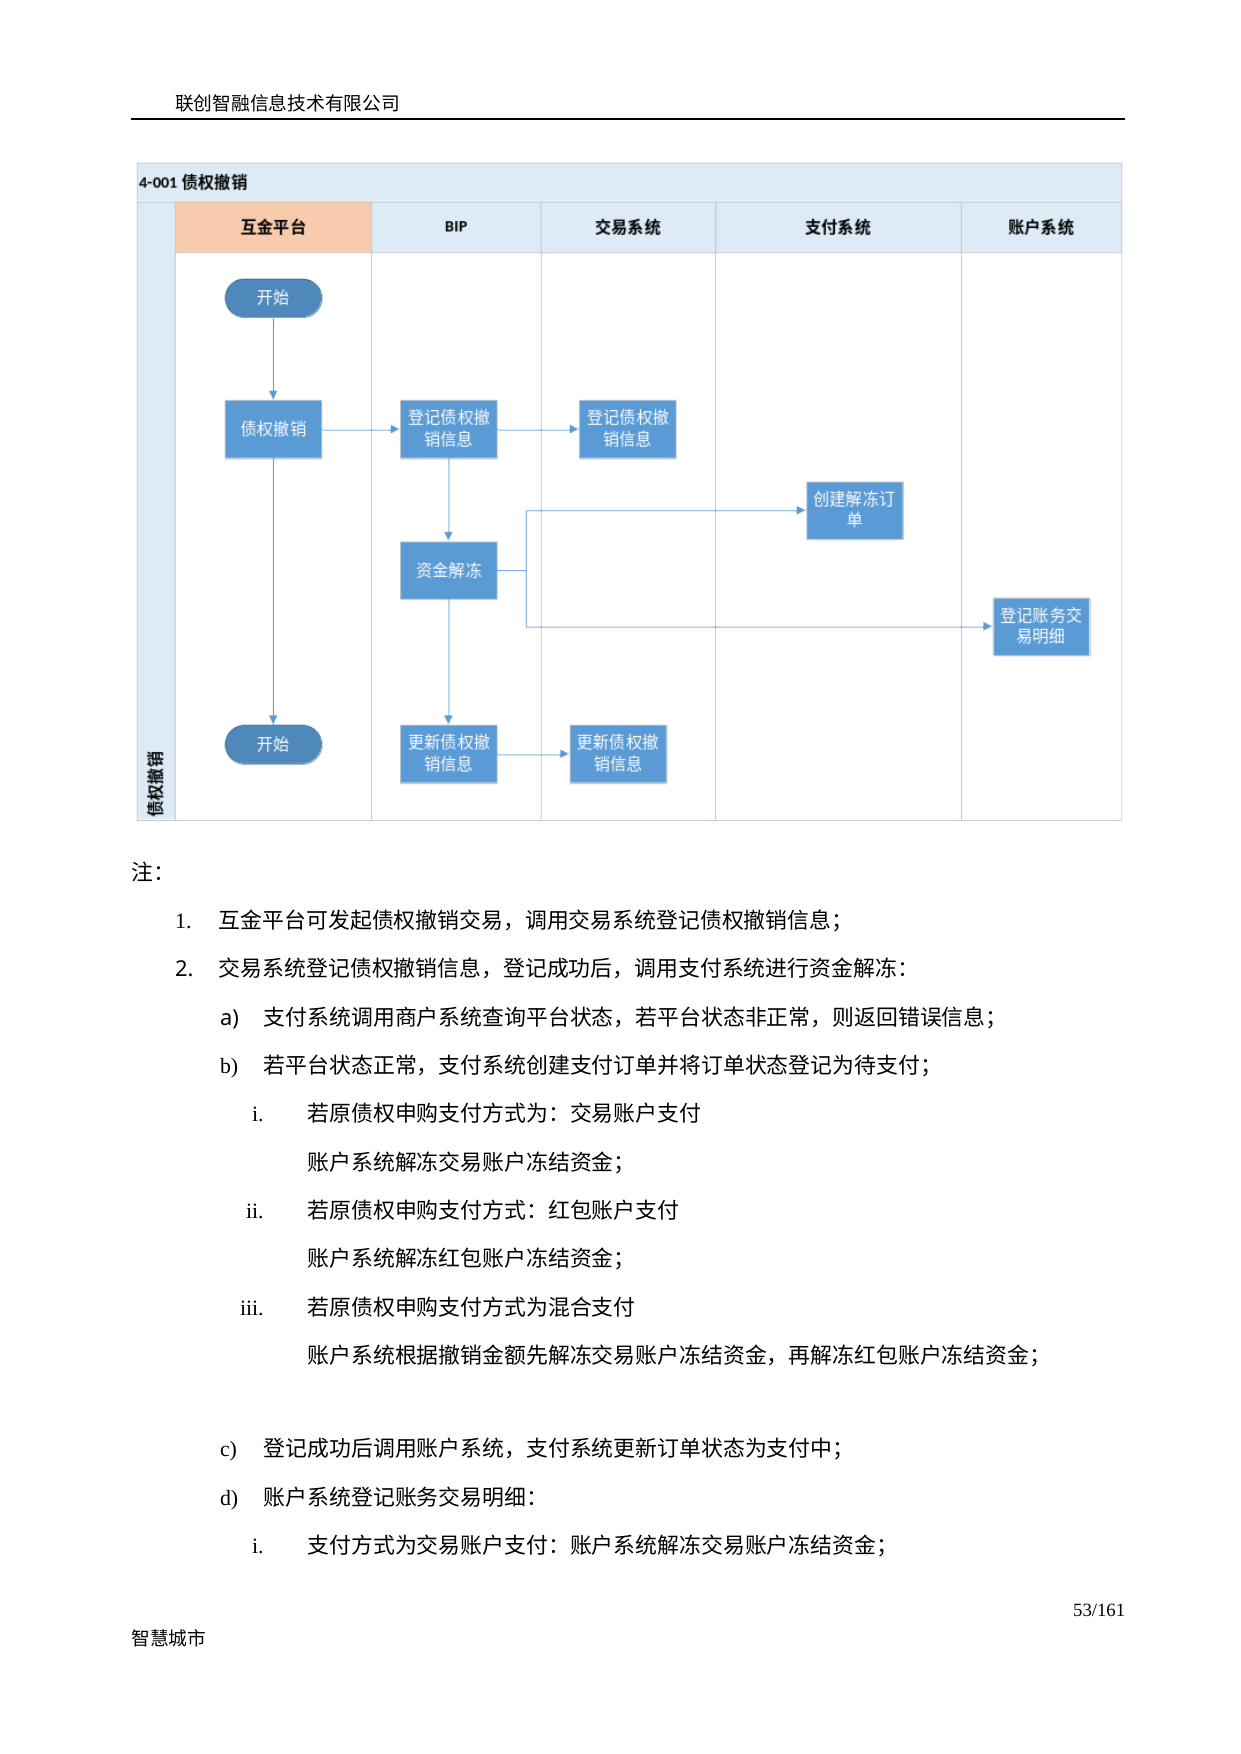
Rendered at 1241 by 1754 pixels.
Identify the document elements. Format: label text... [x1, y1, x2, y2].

list 账户系统解冻交易账户冻结资金； [307, 1144, 1125, 1177]
list 账户系统根据撤销金额先解冻交易账户冻结资金，再解冻红包账户冻结资金； [307, 1338, 1125, 1370]
list 若平台状态正常，支付系统创建支付订单并将订单状态登记为待支付； [220, 1048, 1125, 1080]
text 注： [131, 854, 1125, 887]
list 若原债权申购支付方式为：交易账户支付 [263, 1096, 1125, 1128]
list 账户系统解冻红包账户冻结资金； [307, 1241, 1125, 1273]
list 若原债权申购支付方式为混合支付 [263, 1289, 1125, 1322]
list 若原债权申购支付方式：红包账户支付 [263, 1193, 1125, 1225]
list 账户系统登记账务交易明细： [220, 1479, 1125, 1512]
list 登记成功后调用账户系统，支付系统更新订单状态为支付中； [220, 1431, 1125, 1463]
list 交易系统登记债权撤销信息，登记成功后，调用支付系统进行资金解冻： [175, 951, 1125, 983]
list 支付方式为交易账户支付：账户系统解冻交易账户冻结资金； [263, 1528, 1125, 1560]
list 支付系统调用商户系统查询平台状态，若平台状态非正常，则返回错误信息； [220, 999, 1125, 1032]
list 互金平台可发起债权撤销交易，调用交易系统登记债权撤销信息； [175, 903, 1125, 935]
